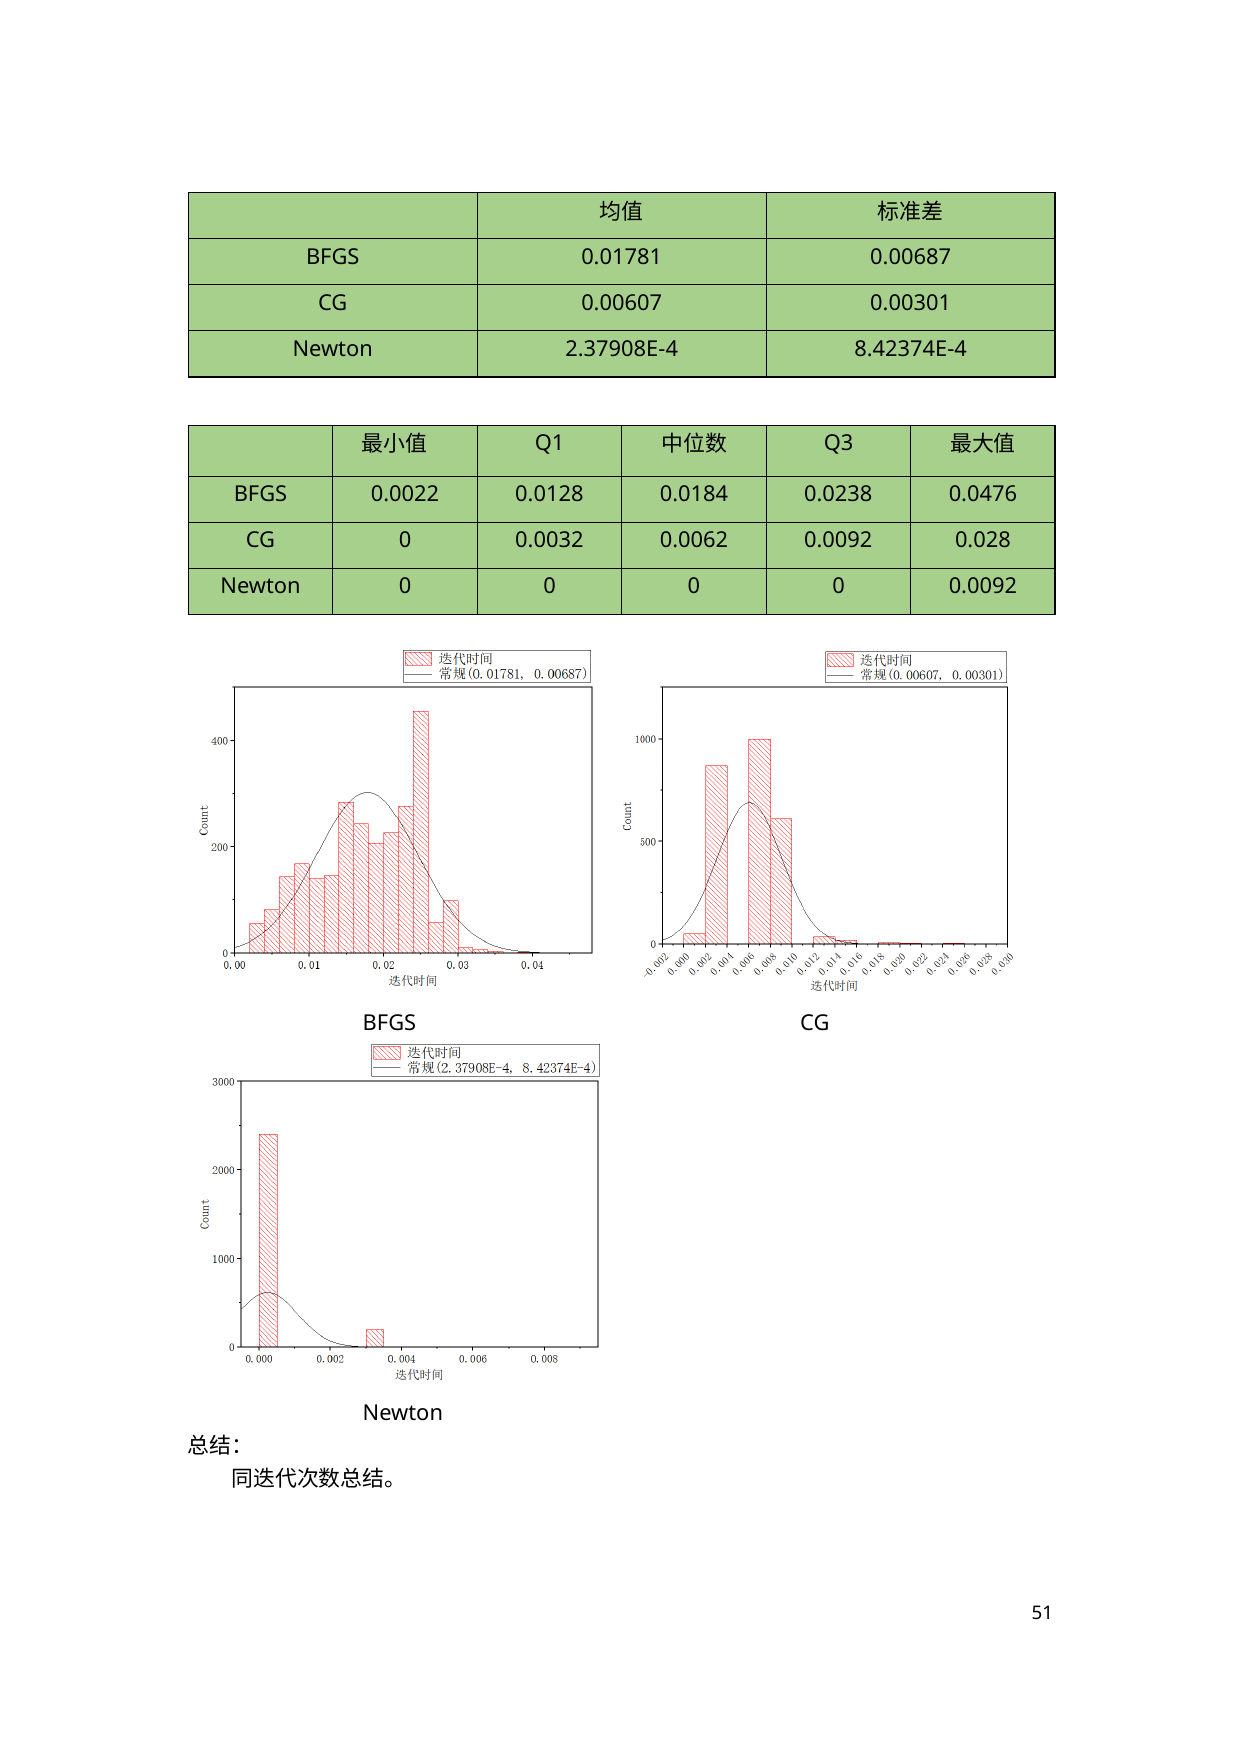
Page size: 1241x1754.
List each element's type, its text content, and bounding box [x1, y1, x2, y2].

table_cell 8.42374E-4 [767, 331, 1054, 376]
table_cell CG [189, 285, 477, 330]
table_cell 0 [478, 569, 621, 614]
table_cell 0.0092 [911, 569, 1054, 614]
text BFGS CG [187, 1005, 1053, 1038]
text Newton [187, 1395, 1053, 1428]
table_cell 2.37908E-4 [478, 331, 766, 376]
table_cell CG [189, 523, 332, 568]
table_header 最小值 [333, 426, 477, 476]
table_cell 0 [333, 523, 477, 568]
table_cell 0.0032 [478, 523, 621, 568]
table_header 中位数 [622, 426, 766, 476]
table_cell 0.01781 [478, 239, 766, 284]
table_cell 0.0022 [333, 477, 477, 522]
picture [610, 649, 1028, 995]
table_cell 0.0128 [478, 477, 621, 522]
table_cell BFGS [189, 477, 332, 522]
table_cell 0.028 [911, 523, 1054, 568]
table_header [189, 426, 332, 476]
table_cell 0.0238 [767, 477, 910, 522]
text 同迭代次数总结。 [187, 1460, 1053, 1493]
table_header Q1 [478, 426, 621, 476]
table_cell 0.0092 [767, 523, 910, 568]
table_cell 0.0062 [622, 523, 766, 568]
table_cell 0.00607 [478, 285, 766, 330]
table_cell 0 [767, 569, 910, 614]
table_cell 0.00301 [767, 285, 1054, 330]
table_cell 0.0476 [911, 477, 1054, 522]
table_cell BFGS [189, 239, 477, 284]
table_header Q3 [767, 426, 910, 476]
table_header 标准差 [767, 193, 1054, 238]
table_cell 0.00687 [767, 239, 1054, 284]
text 总结： [187, 1428, 1053, 1460]
picture [187, 647, 605, 995]
table_cell Newton [189, 569, 332, 614]
table_cell 0 [333, 569, 477, 614]
table_header 均值 [478, 193, 766, 238]
picture [187, 1043, 620, 1390]
table_header 最大值 [911, 426, 1054, 476]
table_header [189, 193, 477, 238]
table_cell 0.0184 [622, 477, 766, 522]
table_cell 0 [622, 569, 766, 614]
table_cell Newton [189, 331, 477, 376]
